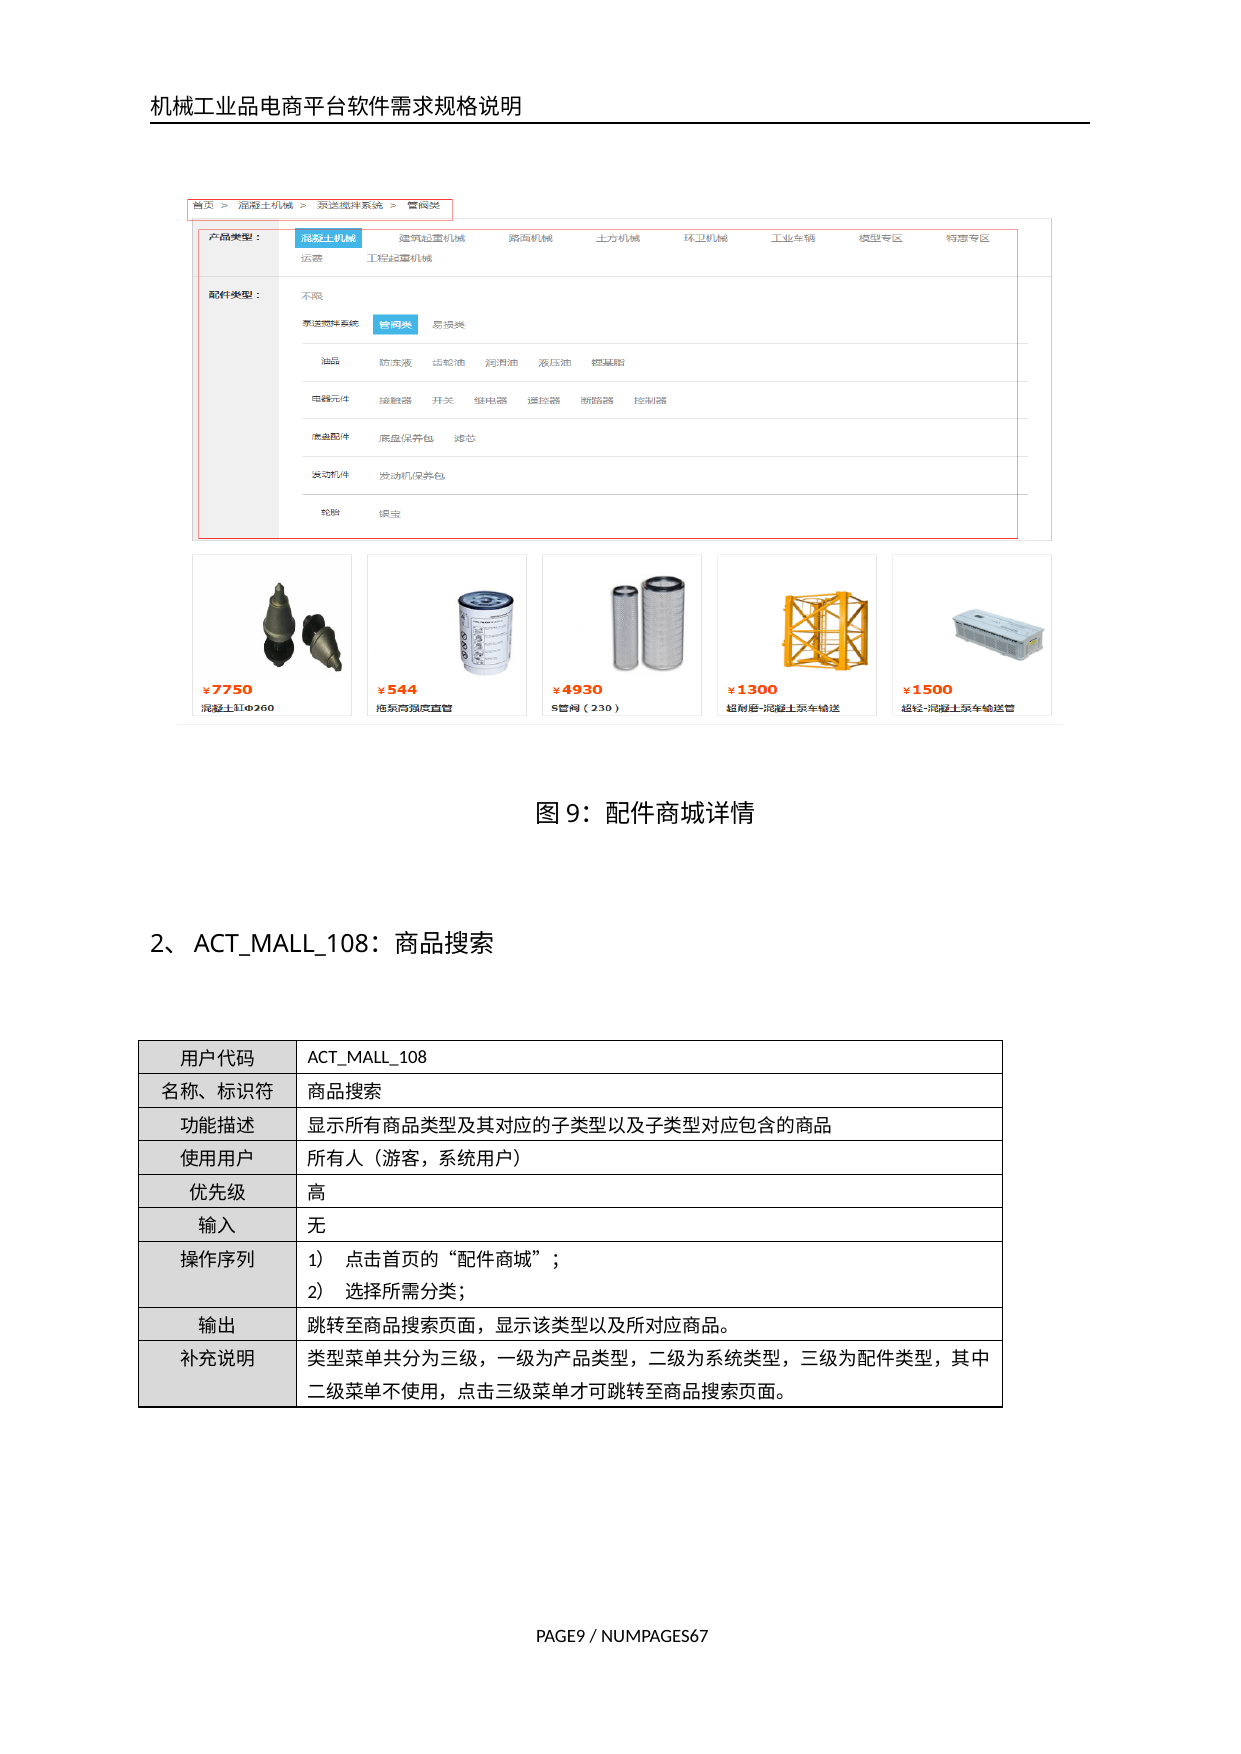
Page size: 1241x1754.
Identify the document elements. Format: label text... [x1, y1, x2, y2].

table_header 用户代码 [139, 1041, 296, 1073]
picture [177, 194, 1063, 725]
table_cell 操作序列 [139, 1242, 296, 1307]
table_cell 跳转至商品搜索页面，显示该类型以及所对应商品。 [297, 1308, 1002, 1340]
table_cell 显示所有商品类型及其对应的子类型以及子类型对应包含的商品 [297, 1108, 1002, 1140]
table_cell 高 [297, 1175, 1002, 1207]
table_cell 输入 [139, 1208, 296, 1241]
table_cell 商品搜索 [297, 1074, 1002, 1107]
table_cell 无 [297, 1208, 1002, 1241]
table_cell 所有人（游客，系统用户） [297, 1141, 1002, 1174]
table_cell 功能描述 [139, 1108, 296, 1140]
table_cell 点击首页的“配件商城”； 选择所需分类； [297, 1242, 1002, 1307]
table_cell 名称、标识符 [139, 1074, 296, 1107]
text 图9：配件商城详情 [150, 779, 1090, 844]
table_cell 类型菜单共分为三级，一级为产品类型，二级为系统类型，三级为配件类型，其中二级菜单不使用，点击三级菜单才可跳转至商品搜索页面。 [297, 1341, 1002, 1406]
table_cell 输出 [139, 1308, 296, 1340]
table_cell 优先级 [139, 1175, 296, 1207]
table_cell 补充说明 [139, 1341, 296, 1406]
list ACT_MALL_108：商品搜索 [150, 909, 1090, 974]
table_header ACT_MALL_108 [297, 1041, 1002, 1073]
table_cell 使用用户 [139, 1141, 296, 1174]
